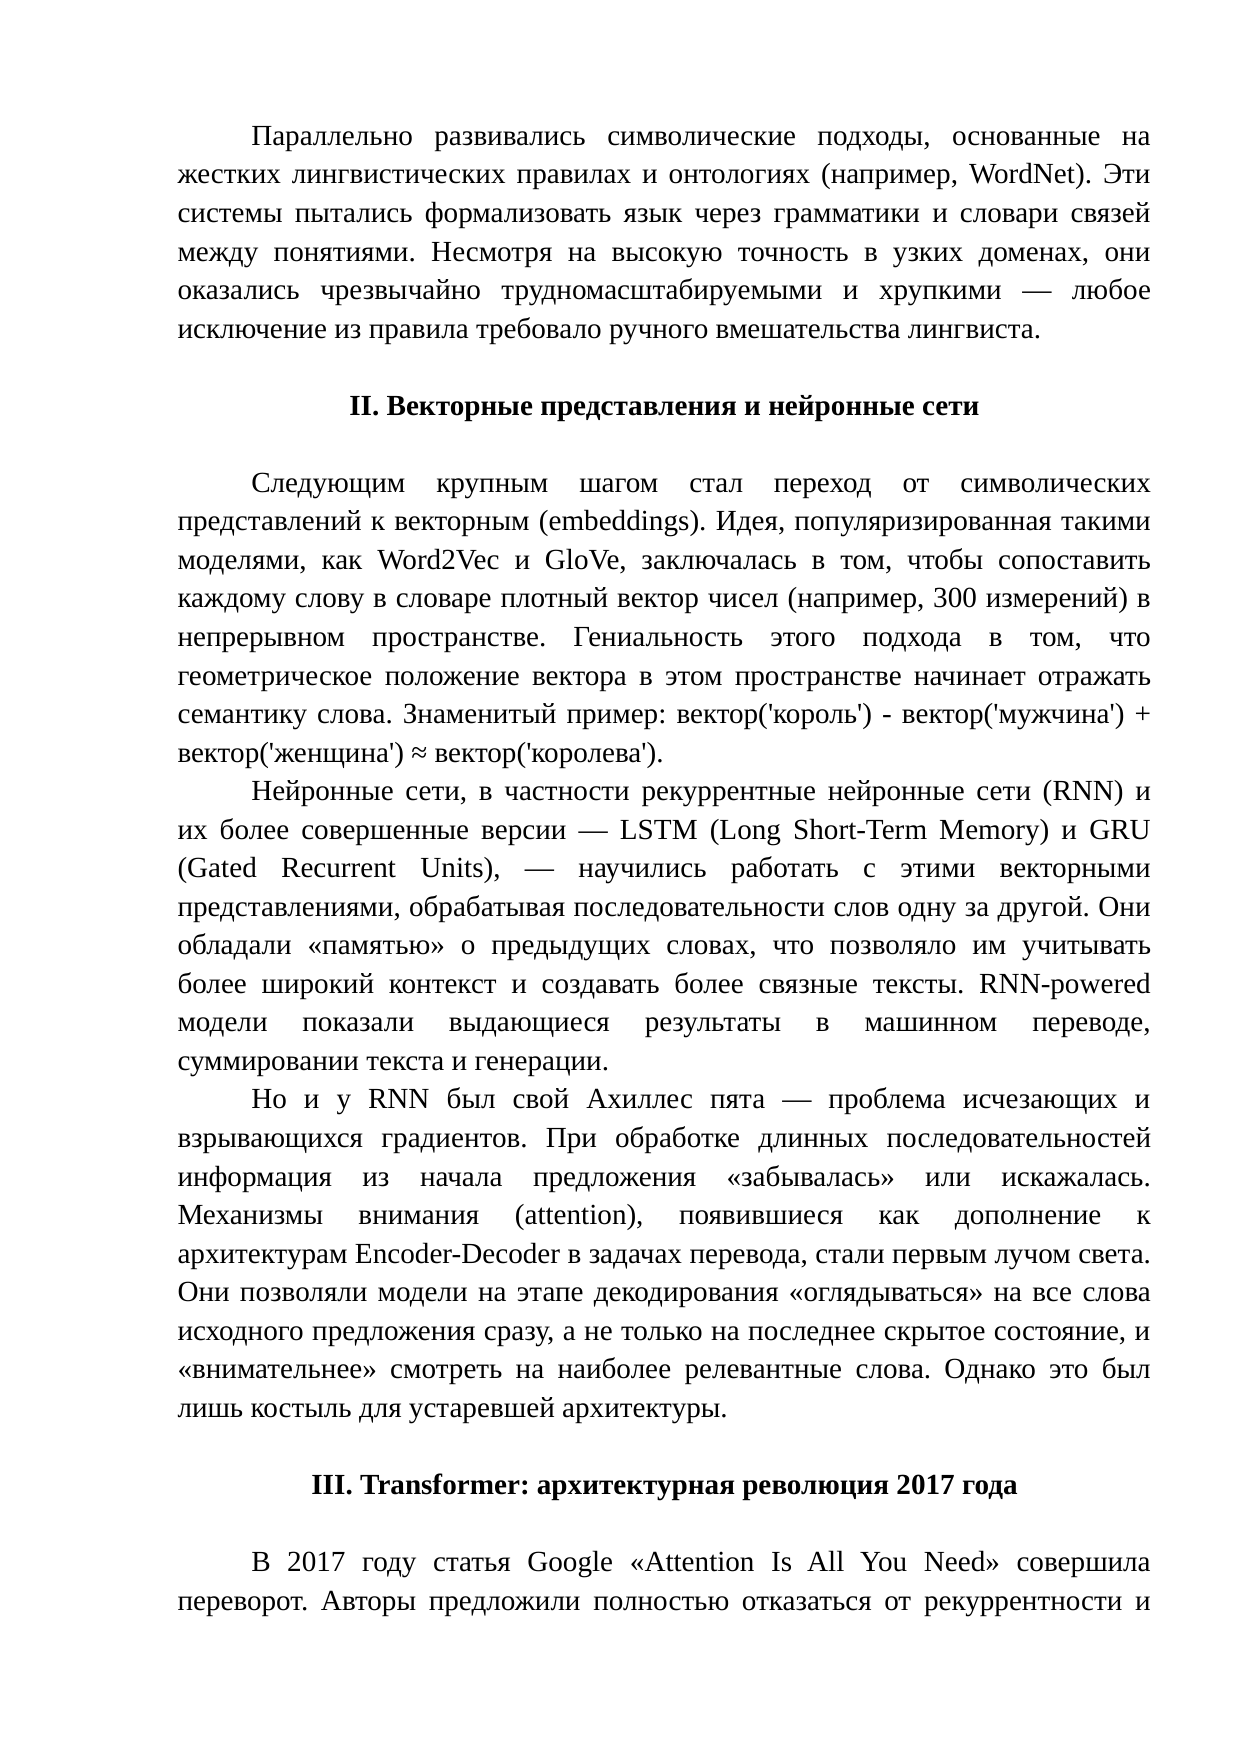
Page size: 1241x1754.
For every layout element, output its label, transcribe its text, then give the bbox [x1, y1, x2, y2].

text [177, 1544, 1152, 1616]
text Параллельно развивались символические подходы, основанные на жестких лингвистических правилах и онтологиях (например, WordNet). Эти системы пытались формализовать язык через грамматики и словари связей между понятиями. Несмотря на высокую точность в узких доменах, они оказались чрезвычайно трудномасштабируемыми и хрупкими — любое исключение из правила требовало ручного вмешательства лингвиста. [177, 118, 1152, 344]
text III. Transformer: архитектурная революция 2017 года [177, 1467, 1152, 1501]
text Но и у RNN был свой Ахиллес пята — проблема исчезающих и взрывающихся градиентов. При обработке длинных последовательностей информация из начала предложения «забывалась» или искажалась. Механизмы внимания (attention), появившиеся как дополнение к архитектурам Encoder-Decoder в задачах перевода, стали первым лучом света. Они позволяли модели на этапе декодирования «оглядываться» на все слова исходного предложения сразу, а не только на последнее скрытое состояние, и «внимательнее» смотреть на наиболее релевантные слова. Однако это был лишь костыль для устаревшей архитектуры. [177, 1082, 1152, 1423]
text Следующим крупным шагом стал переход от символических представлений к векторным (embeddings). Идея, популяризированная такими моделями, как Word2Vec и GloVe, заключалась в том, чтобы сопоставить каждому слову в словаре плотный вектор чисел (например, 300 измерений) в непрерывном пространстве. Гениальность этого подхода в том, что геометрическое положение вектора в этом пространстве начинает отражать семантику слова. Знаменитый пример: вектор('король') - вектор('мужчина') + вектор('женщина') ≈ вектор('королева'). [177, 465, 1152, 768]
text II. Векторные представления и нейронные сети [177, 388, 1152, 421]
text Нейронные сети, в частности рекуррентные нейронные сети (RNN) и их более совершенные версии — LSTM (Long Short-Term Memory) и GRU (Gated Recurrent Units), — научились работать с этими векторными представлениями, обрабатывая последовательности слов одну за другой. Они обладали «памятью» о предыдущих словах, что позволяло им учитывать более широкий контекст и создавать более связные тексты. RNN-powered модели показали выдающиеся результаты в машинном переводе, суммировании текста и генерации. [177, 773, 1152, 1077]
